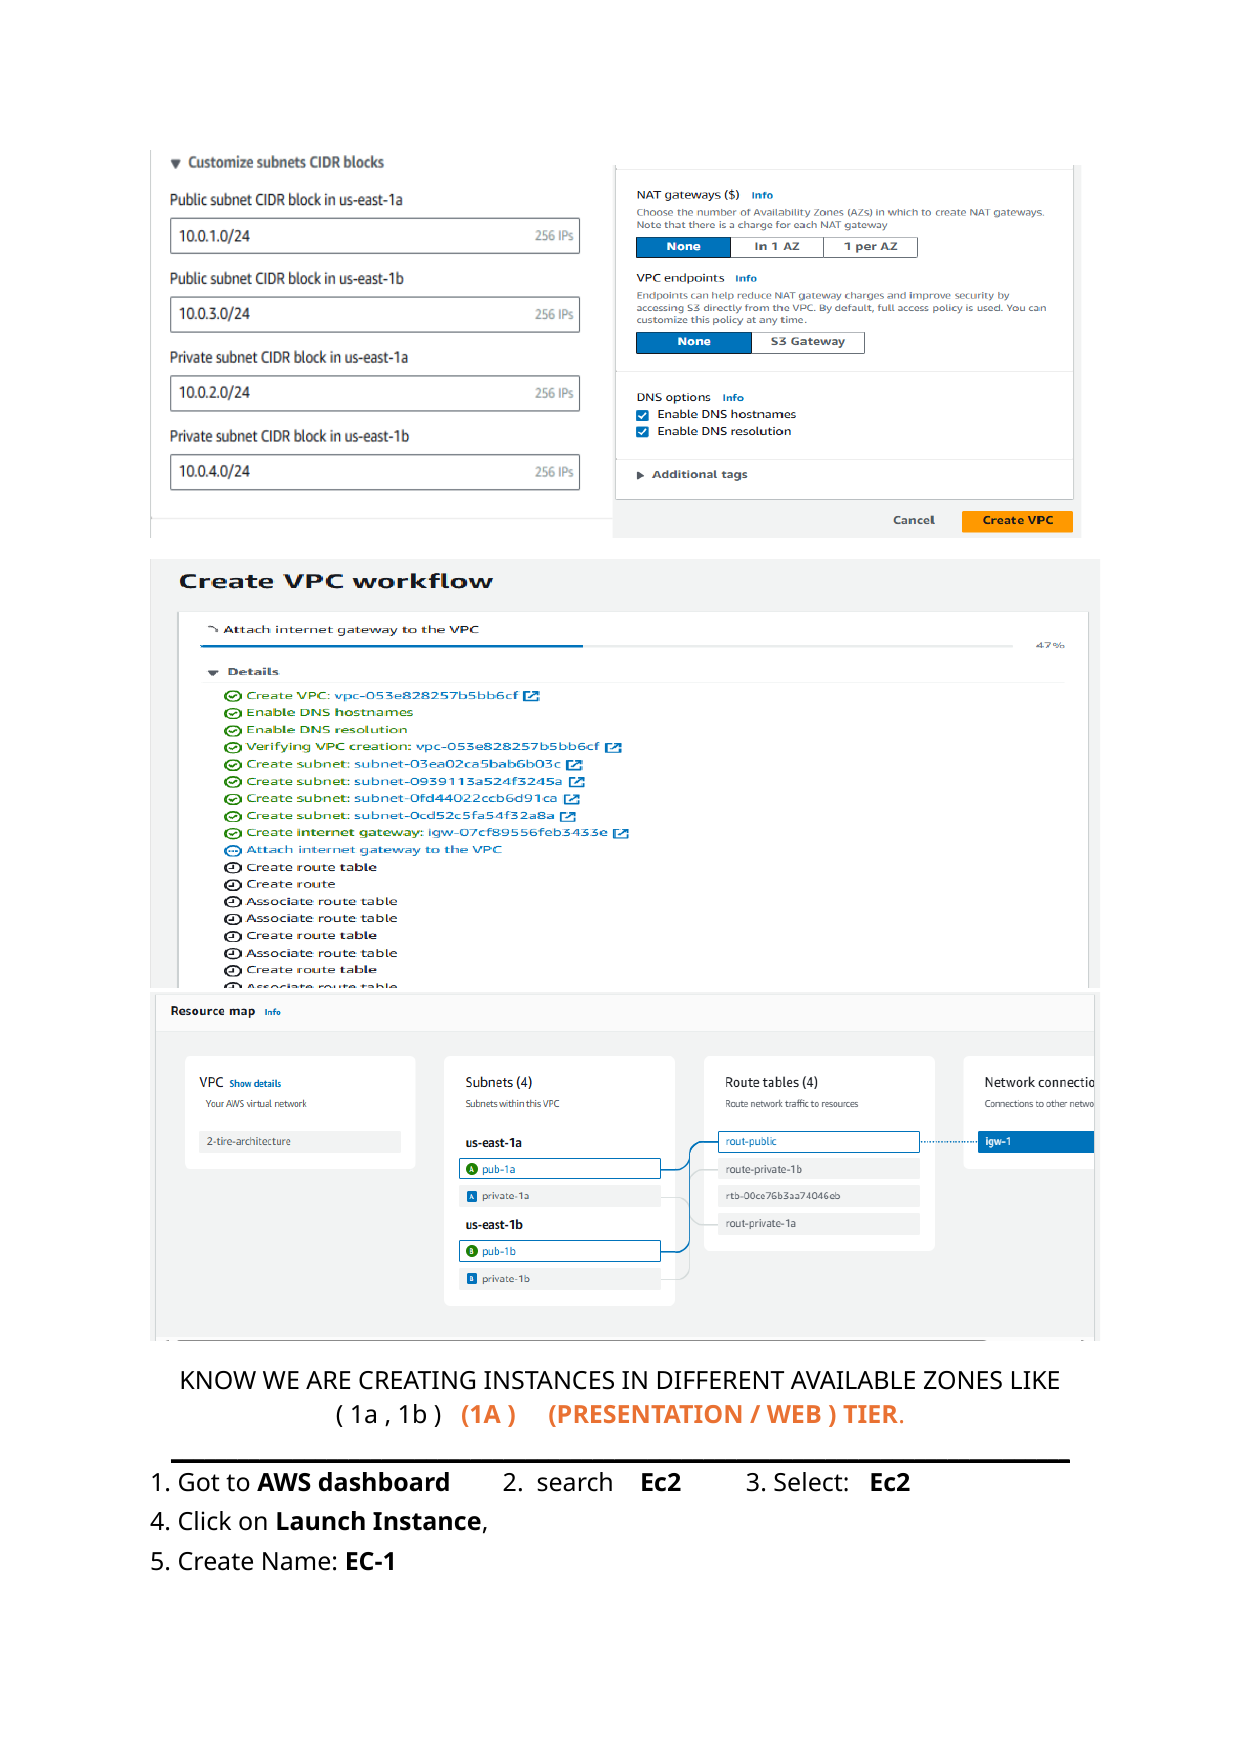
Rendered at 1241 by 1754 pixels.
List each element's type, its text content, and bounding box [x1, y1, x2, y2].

text 1. Got to AWS dashboard 2. search Ec2 3. Select: Ec2 [150, 1465, 1090, 1499]
text 4. Click on Launch Instance, [150, 1504, 1090, 1538]
text _________________________________________________________________________________ [150, 1431, 1090, 1465]
text 5. Create Name: EC-1 [150, 1543, 1090, 1577]
text KNOW WE ARE CREATING INSTANCES IN DIFFERENT AVAILABLE ZONES LIKE ( 1a , 1b ) (1A ) (PRESENTATION / WEB ) TIER. [150, 1363, 1090, 1431]
picture [150, 150, 1082, 538]
picture [150, 559, 1100, 988]
picture [150, 992, 1100, 1341]
